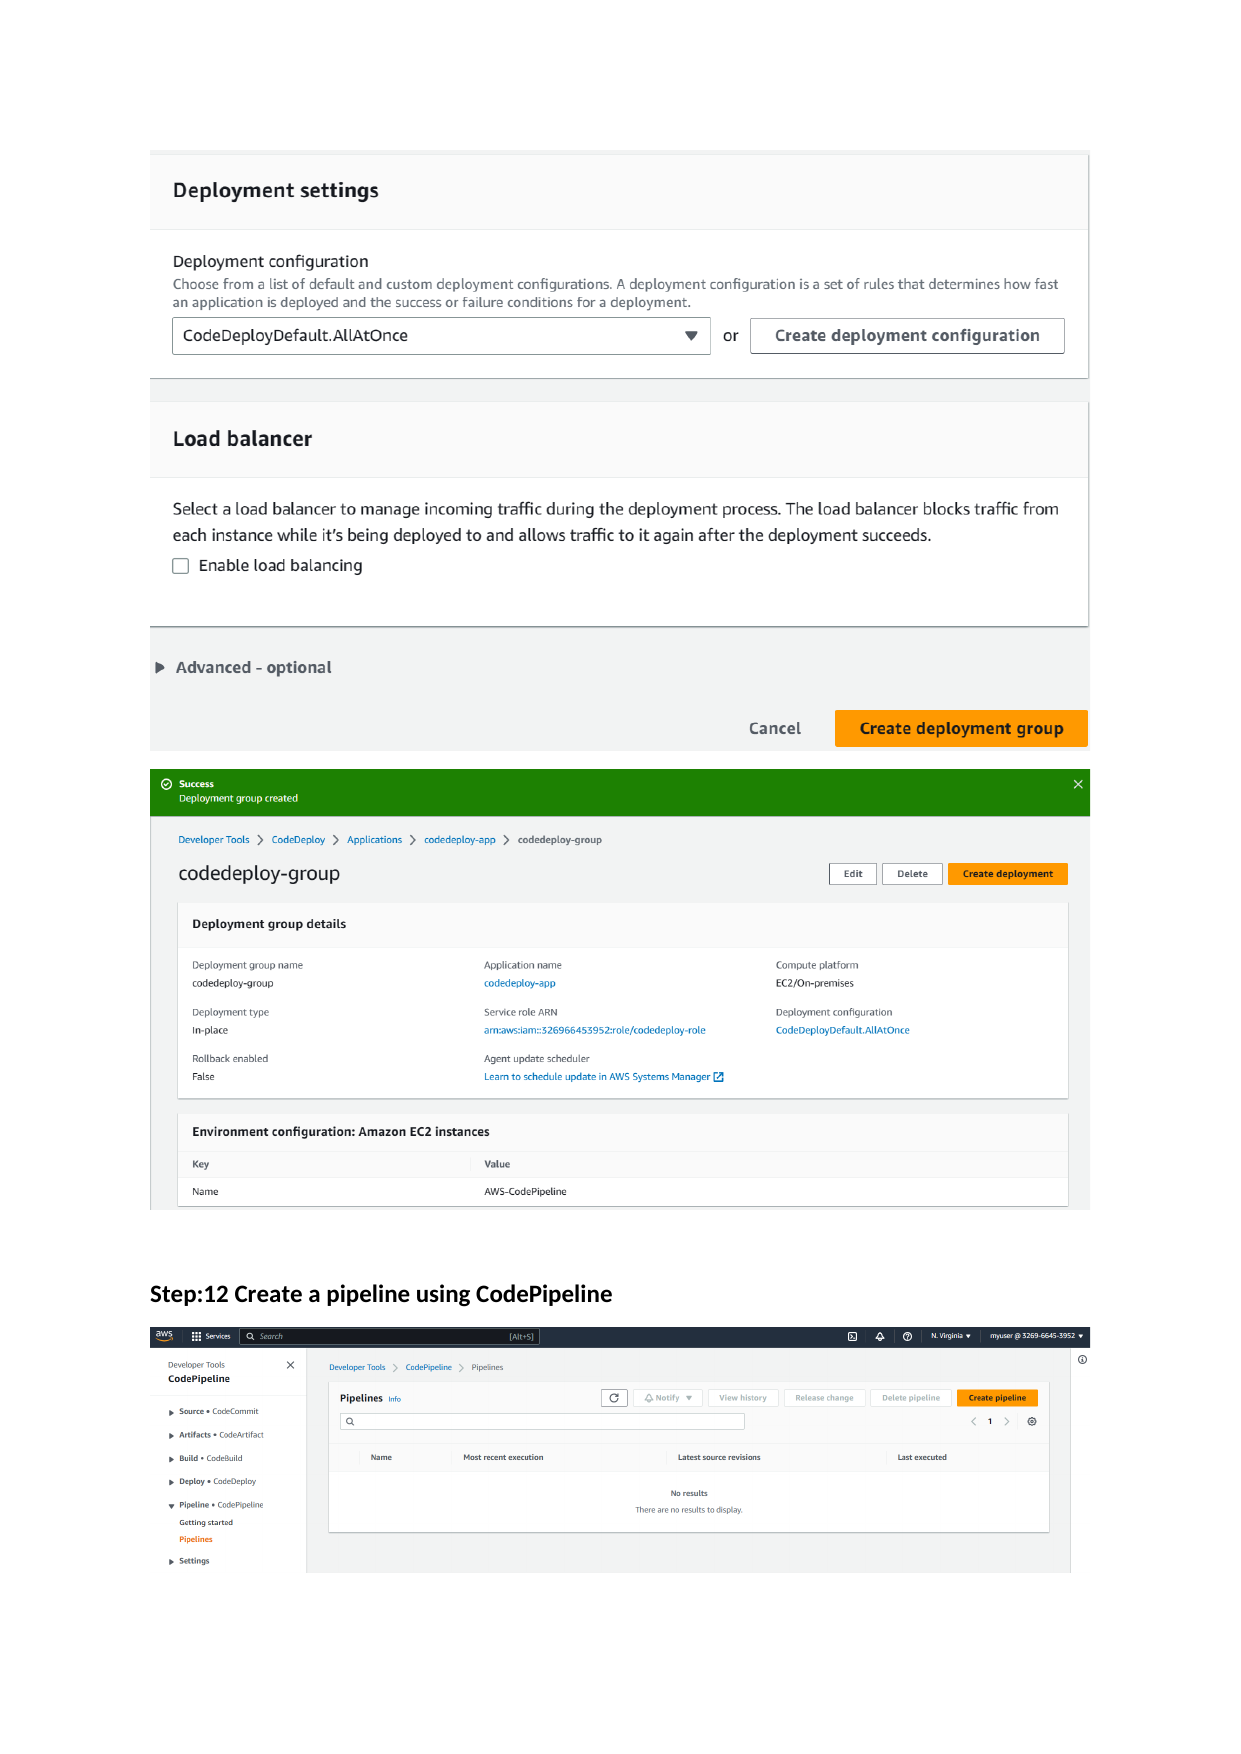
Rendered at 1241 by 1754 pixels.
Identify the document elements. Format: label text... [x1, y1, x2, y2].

picture [150, 150, 1091, 751]
text Step:12 Create a pipeline using CodePipeline [150, 1278, 1090, 1308]
picture [150, 1327, 1091, 1573]
picture [150, 769, 1091, 1210]
